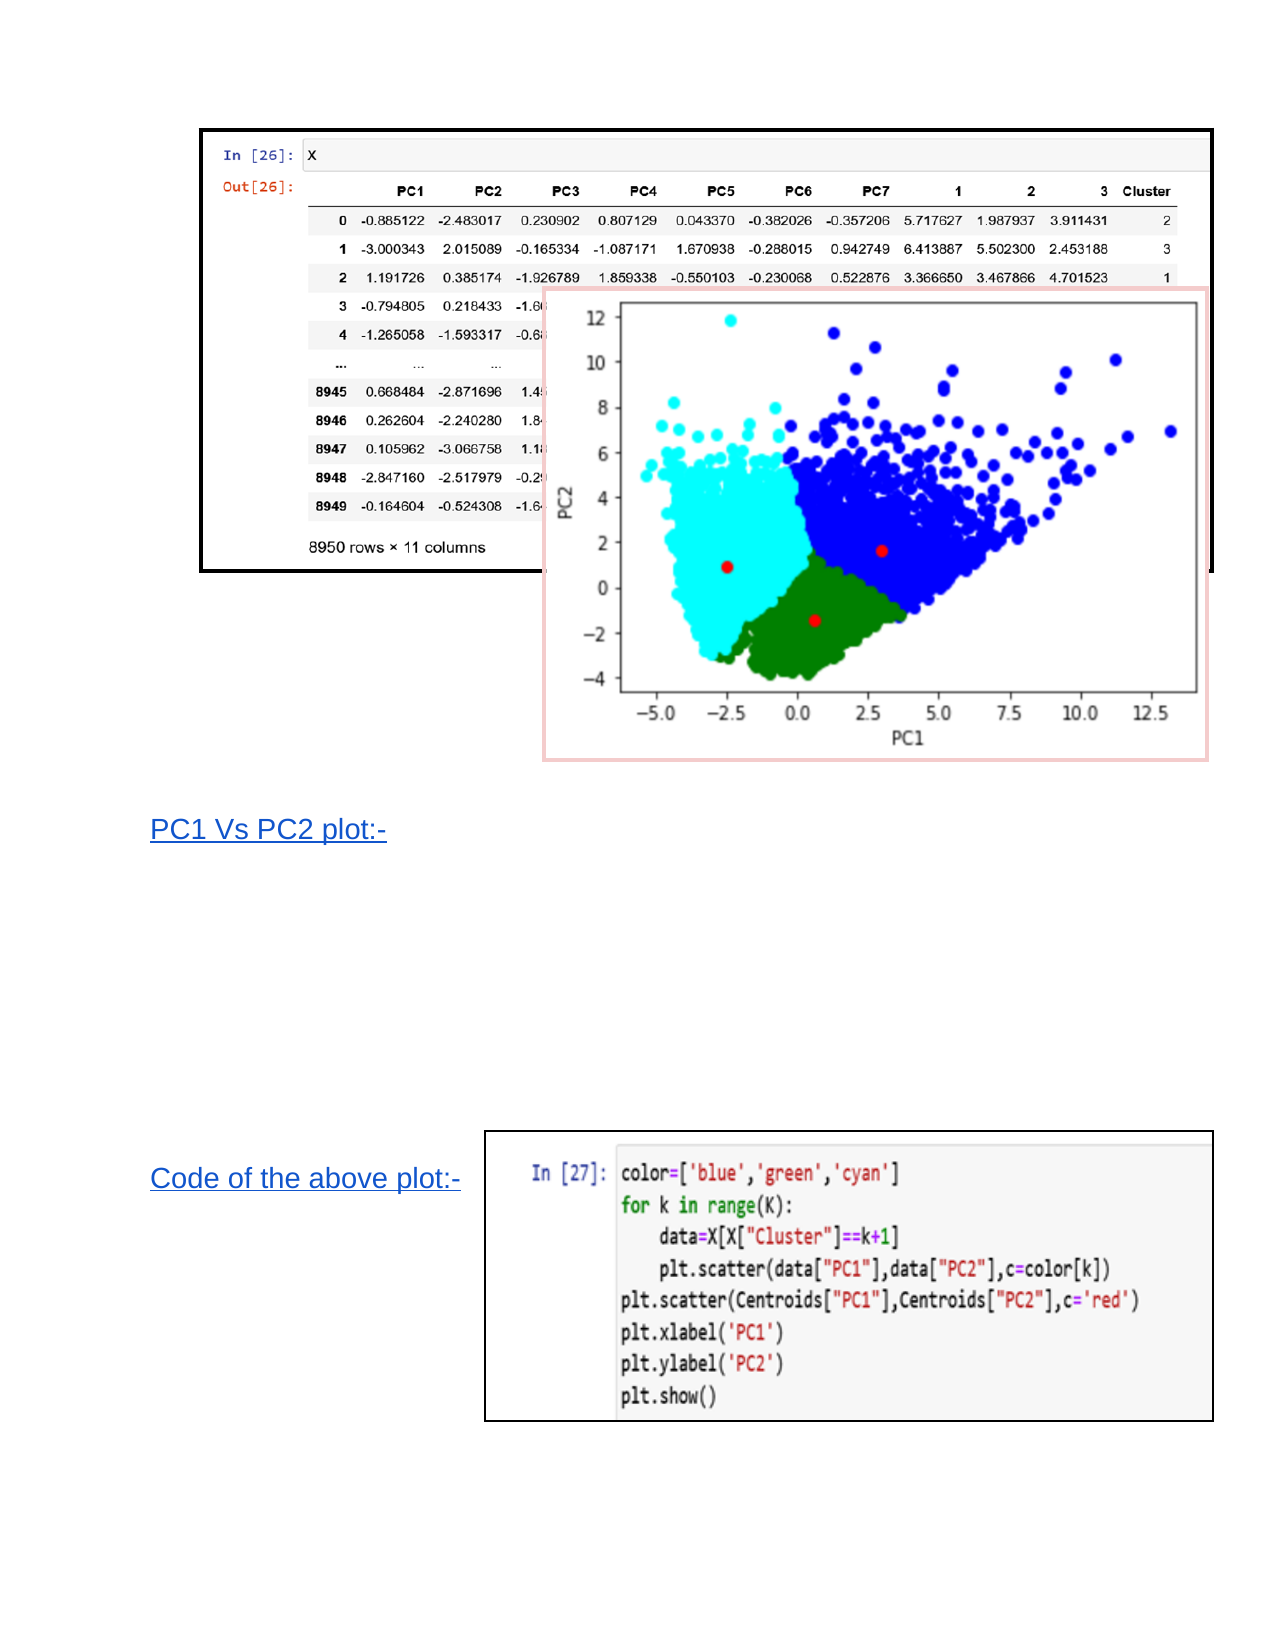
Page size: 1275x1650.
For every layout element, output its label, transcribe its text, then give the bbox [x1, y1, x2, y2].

text PC1 Vs PC2 plot:- [150, 812, 1125, 845]
picture [486, 1132, 1212, 1420]
picture [546, 291, 1205, 758]
picture [203, 132, 1210, 569]
text Code of the above plot:- [150, 1161, 484, 1194]
